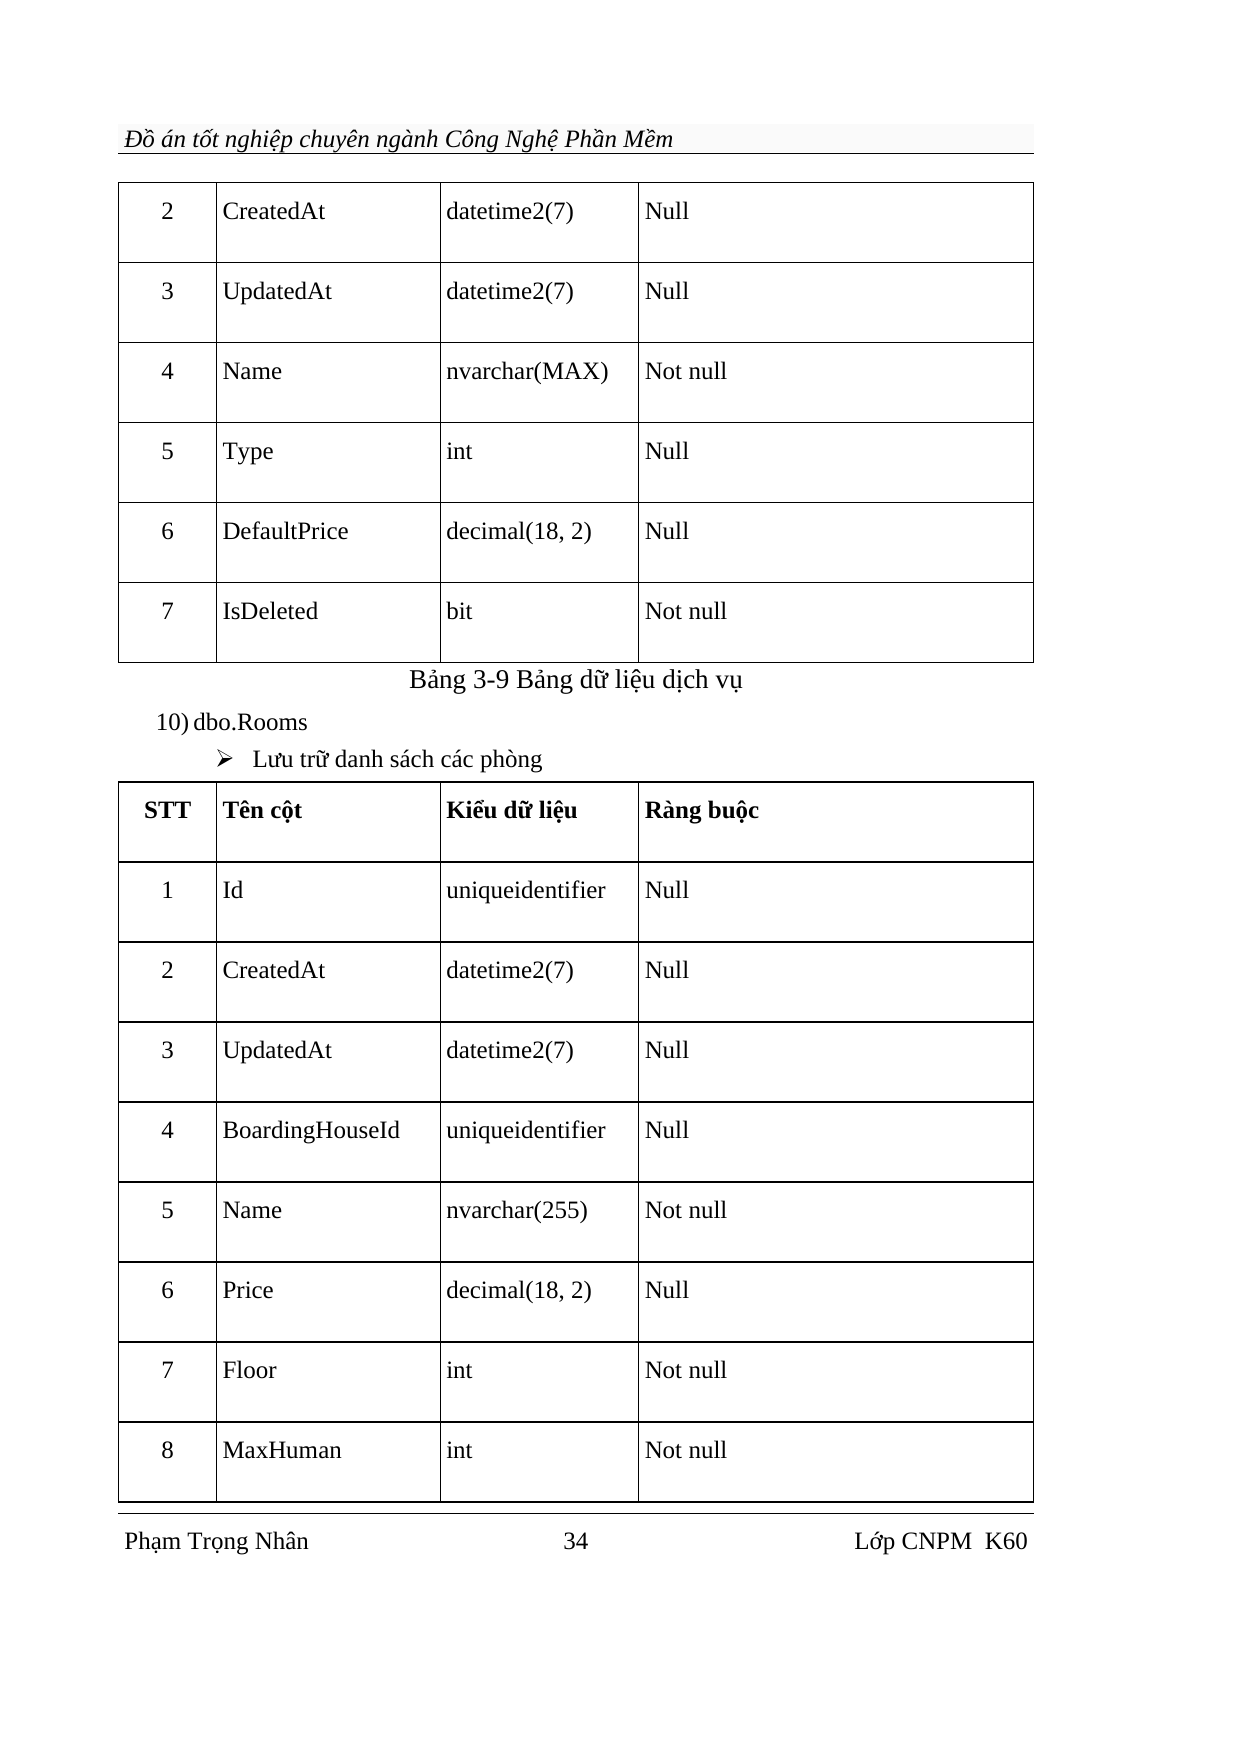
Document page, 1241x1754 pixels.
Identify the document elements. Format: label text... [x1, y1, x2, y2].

table_cell CreatedAt [217, 943, 440, 1021]
table_cell Null [639, 263, 1033, 342]
table_cell int [441, 423, 638, 502]
table_cell 5 [119, 1183, 216, 1261]
table_header Tên cột [217, 783, 440, 861]
table_header Ràng buộc [639, 783, 1033, 861]
table_cell nvarchar(255) [441, 1183, 638, 1261]
list Lưu trữ danh sách các phòng [215, 744, 1033, 773]
table_cell UpdatedAt [217, 263, 440, 342]
table_cell Not null [639, 1423, 1033, 1501]
table_cell 4 [119, 1103, 216, 1181]
list dbo.Rooms [156, 707, 1033, 736]
table_cell Null [639, 423, 1033, 502]
table_cell 6 [119, 1263, 216, 1341]
table_cell uniqueidentifier [441, 1103, 638, 1181]
table_cell datetime2(7) [441, 1023, 638, 1101]
table_cell Not null [639, 343, 1033, 422]
table_cell datetime2(7) [441, 943, 638, 1021]
table_cell decimal(18, 2) [441, 1263, 638, 1341]
table_cell 7 [119, 583, 216, 662]
table_cell Price [217, 1263, 440, 1341]
table_cell Not null [639, 1183, 1033, 1261]
table_cell Floor [217, 1343, 440, 1421]
table_cell bit [441, 583, 638, 662]
table_cell Null [639, 863, 1033, 941]
table_cell DefaultPrice [217, 503, 440, 582]
table_cell UpdatedAt [217, 1023, 440, 1101]
table_cell Id [217, 863, 440, 941]
table_cell 1 [119, 863, 216, 941]
table_cell Null [639, 1263, 1033, 1341]
table_cell Null [639, 183, 1033, 262]
table_cell 8 [119, 1423, 216, 1501]
table_cell int [441, 1423, 638, 1501]
table_cell uniqueidentifier [441, 863, 638, 941]
table_cell IsDeleted [217, 583, 440, 662]
table_cell Name [217, 1183, 440, 1261]
table_cell datetime2(7) [441, 183, 638, 262]
table_cell nvarchar(MAX) [441, 343, 638, 422]
table_cell Null [639, 943, 1033, 1021]
table_cell datetime2(7) [441, 263, 638, 342]
table_cell CreatedAt [217, 183, 440, 262]
table_cell Type [217, 423, 440, 502]
table_cell int [441, 1343, 638, 1421]
table_cell 5 [119, 423, 216, 502]
table_cell 3 [119, 263, 216, 342]
table_cell 7 [119, 1343, 216, 1421]
text Bảng - Bảng dữ liệu dịch vụ [118, 663, 1033, 694]
table_cell 2 [119, 183, 216, 262]
table_cell Null [639, 1023, 1033, 1101]
table_cell 3 [119, 1023, 216, 1101]
table_cell Not null [639, 1343, 1033, 1421]
table_cell MaxHuman [217, 1423, 440, 1501]
table_header Kiểu dữ liệu [441, 783, 638, 861]
table_cell BoardingHouseId [217, 1103, 440, 1181]
table_header STT [119, 783, 216, 861]
table_cell 4 [119, 343, 216, 422]
table_cell decimal(18, 2) [441, 503, 638, 582]
table_cell 2 [119, 943, 216, 1021]
table_cell Null [639, 1103, 1033, 1181]
table_cell 6 [119, 503, 216, 582]
table_cell Not null [639, 583, 1033, 662]
table_cell Null [639, 503, 1033, 582]
table_cell Name [217, 343, 440, 422]
